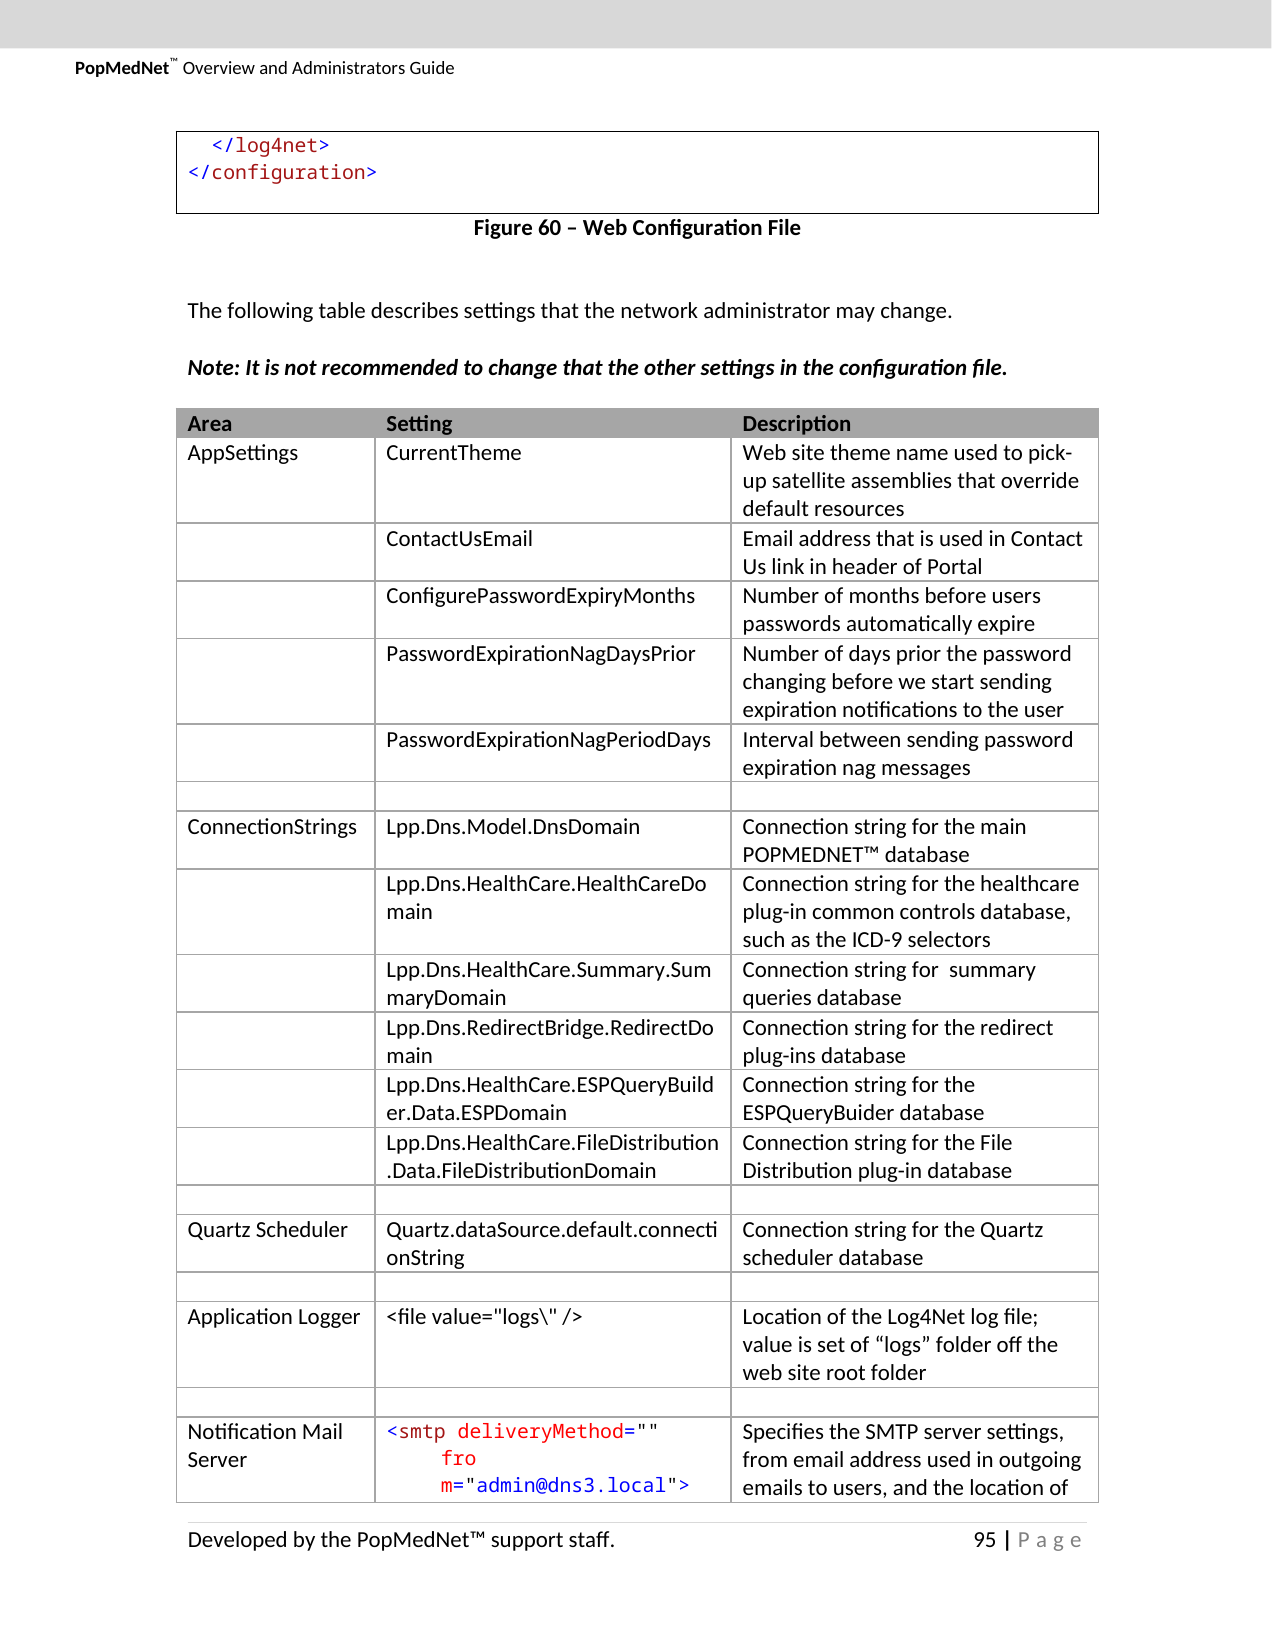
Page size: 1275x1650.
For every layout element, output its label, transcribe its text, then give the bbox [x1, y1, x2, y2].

table_cell Lpp.Dns.HealthCare.ESPQueryBuilder.Data.ESPDomain [376, 1070, 730, 1126]
table_cell [732, 1388, 1098, 1416]
table_cell [376, 1273, 730, 1301]
table_cell Connection string for the redirect plug-ins database [732, 1013, 1098, 1069]
table_cell [177, 870, 374, 953]
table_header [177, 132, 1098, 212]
table_cell [732, 1273, 1098, 1301]
table_cell <file value="logs\" /> [376, 1302, 730, 1386]
table_cell [177, 1273, 374, 1301]
table_cell Lpp.Dns.HealthCare.FileDistribution.Data.FileDistributionDomain [376, 1128, 730, 1184]
table_cell [177, 1013, 374, 1069]
table_cell Lpp.Dns.HealthCare.HealthCareDomain [376, 870, 730, 953]
table_cell [177, 1070, 374, 1126]
table_cell Lpp.Dns.HealthCare.Summary.SummaryDomain [376, 955, 730, 1011]
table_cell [177, 1418, 374, 1502]
table_cell Application Logger [177, 1302, 374, 1386]
table_cell Connection string for the main POPMEDNET™ database [732, 812, 1098, 868]
table_cell Number of months before users passwords automatically expire [732, 582, 1098, 637]
table_cell PasswordExpirationNagPeriodDays [376, 725, 730, 781]
table_cell [732, 1186, 1098, 1213]
table_cell PasswordExpirationNagDaysPrior [376, 639, 730, 723]
table_cell Location of the Log4Net log file; value is set of “logs” folder off the web site root folder [732, 1302, 1098, 1386]
table_cell Quartz.dataSource.default.connectionString [376, 1215, 730, 1271]
table_cell Lpp.Dns.Model.DnsDomain [376, 812, 730, 868]
table_cell Connection string for the Quartz scheduler database [732, 1215, 1098, 1271]
table_cell [177, 1388, 374, 1416]
table_header Description [732, 409, 1098, 437]
table_cell ConfigurePasswordExpiryMonths [376, 582, 730, 637]
table_cell [177, 725, 374, 781]
table_cell AppSettings [177, 438, 374, 522]
table_cell [177, 582, 374, 637]
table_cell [376, 1418, 730, 1502]
table_cell Quartz Scheduler [177, 1215, 374, 1271]
text The following table describes settings that the network administrator may change. [187, 297, 1087, 324]
table_cell [177, 524, 374, 580]
table_cell ConnectionStrings [177, 812, 374, 868]
table_cell [376, 782, 730, 810]
table_cell Connection string for the File Distribution plug-in database [732, 1128, 1098, 1184]
table_cell Web site theme name used to pick-up satellite assemblies that override default resources [732, 438, 1098, 522]
table_cell Number of days prior the password changing before we start sending expiration notifications to the user [732, 639, 1098, 723]
table_cell [177, 1128, 374, 1184]
table_cell [732, 782, 1098, 810]
table_header Area [177, 409, 374, 437]
table_cell [376, 1388, 730, 1416]
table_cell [732, 1418, 1098, 1502]
table_cell Connection string for the healthcare plug-in common controls database, such as the ICD-9 selectors [732, 870, 1098, 953]
table_header Setting [376, 409, 730, 437]
table_cell [177, 955, 374, 1011]
table_cell [177, 782, 374, 810]
table_cell Interval between sending password expiration nag messages [732, 725, 1098, 781]
table_cell ContactUsEmail [376, 524, 730, 580]
text Figure 60 – Web Configuration File [187, 214, 1087, 242]
table_cell [177, 639, 374, 723]
table_cell CurrentTheme [376, 438, 730, 522]
text Note: It is not recommended to change that the other settings in the configuration file. [187, 353, 1087, 381]
table_cell Email address that is used in Contact Us link in header of Portal [732, 524, 1098, 580]
table_cell Connection string for summary queries database [732, 955, 1098, 1011]
table_cell Connection string for the ESPQueryBuider database [732, 1070, 1098, 1126]
table_cell Lpp.Dns.RedirectBridge.RedirectDomain [376, 1013, 730, 1069]
table_cell [376, 1186, 730, 1213]
table_cell [177, 1186, 374, 1213]
